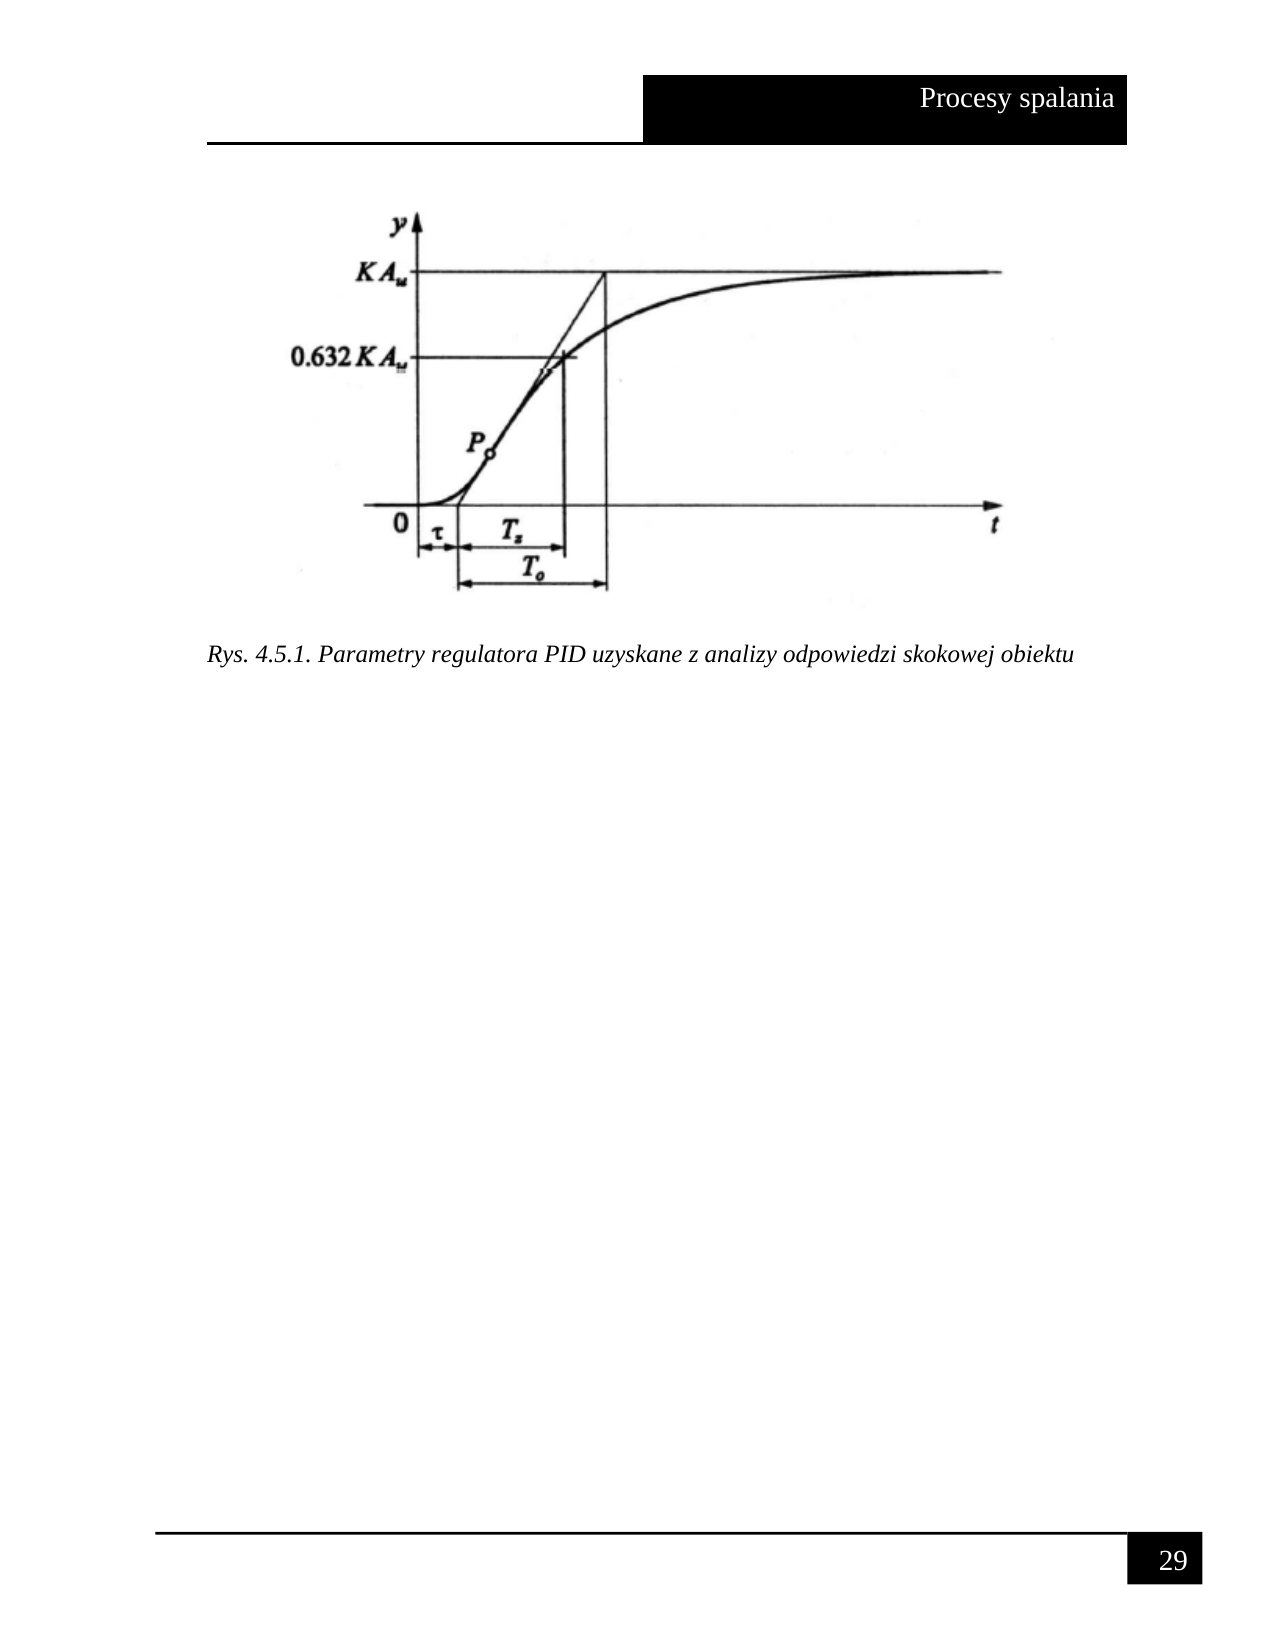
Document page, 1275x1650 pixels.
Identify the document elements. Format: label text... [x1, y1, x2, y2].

picture [279, 205, 1055, 609]
text Rys. 4.5.1. Parametry regulatora PID uzyskane z analizy odpowiedzi skokowej obiektu [207, 639, 1127, 668]
